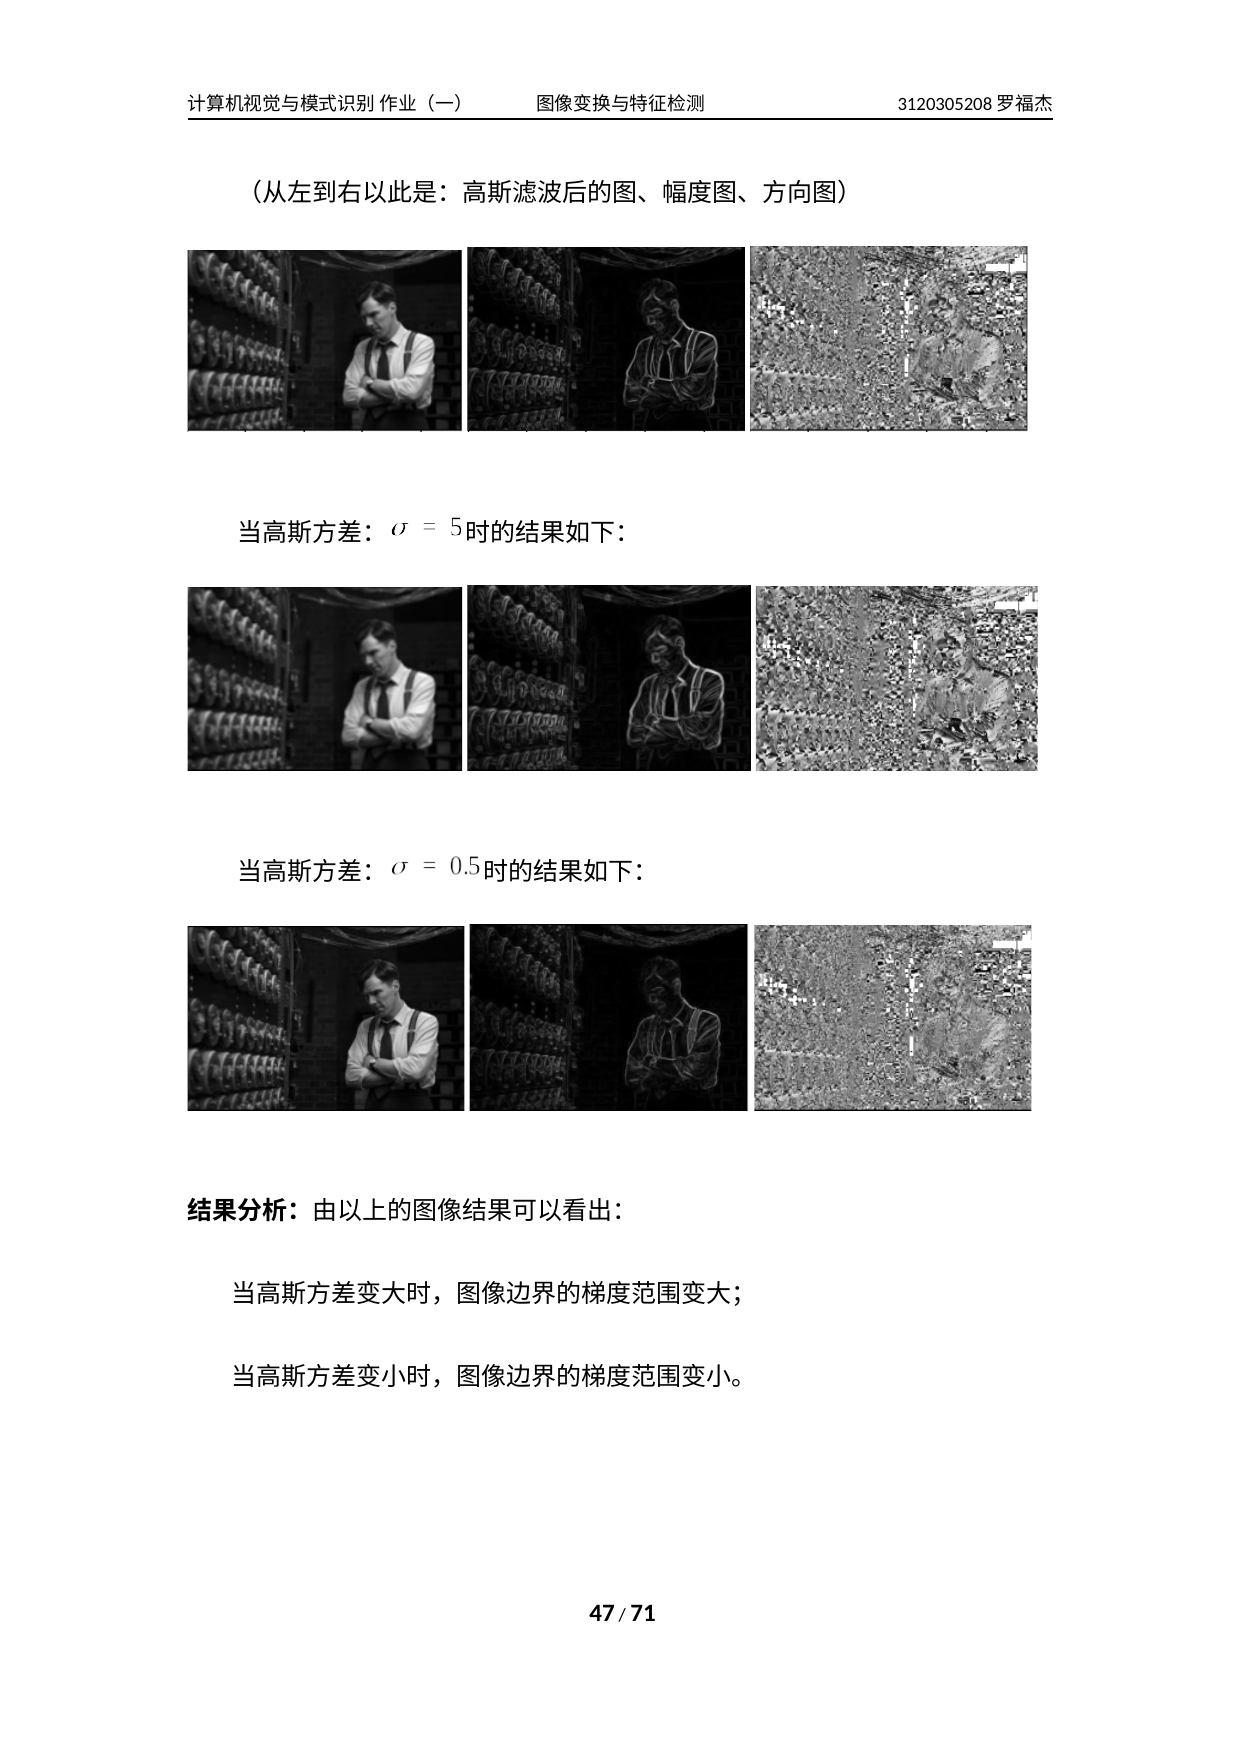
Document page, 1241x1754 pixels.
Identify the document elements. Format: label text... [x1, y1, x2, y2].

text 当高斯方差：时的结果如下： [187, 837, 1053, 902]
picture [469, 924, 750, 1111]
text 结果分析：由以上的图像结果可以看出： [187, 1176, 1053, 1241]
picture [750, 246, 1028, 432]
picture [754, 925, 1032, 1111]
picture [467, 247, 745, 432]
text 当高斯方差：时的结果如下： [187, 498, 1053, 563]
picture [187, 926, 465, 1111]
picture [755, 586, 1038, 771]
text （从左到右以此是：高斯滤波后的图、幅度图、方向图） [187, 158, 1053, 223]
text 当高斯方差变大时，图像边界的梯度范围变大； [187, 1259, 1053, 1324]
picture [187, 250, 463, 432]
picture [187, 587, 463, 771]
text 当高斯方差变小时，图像边界的梯度范围变小。 [187, 1342, 1053, 1407]
picture [467, 585, 751, 771]
